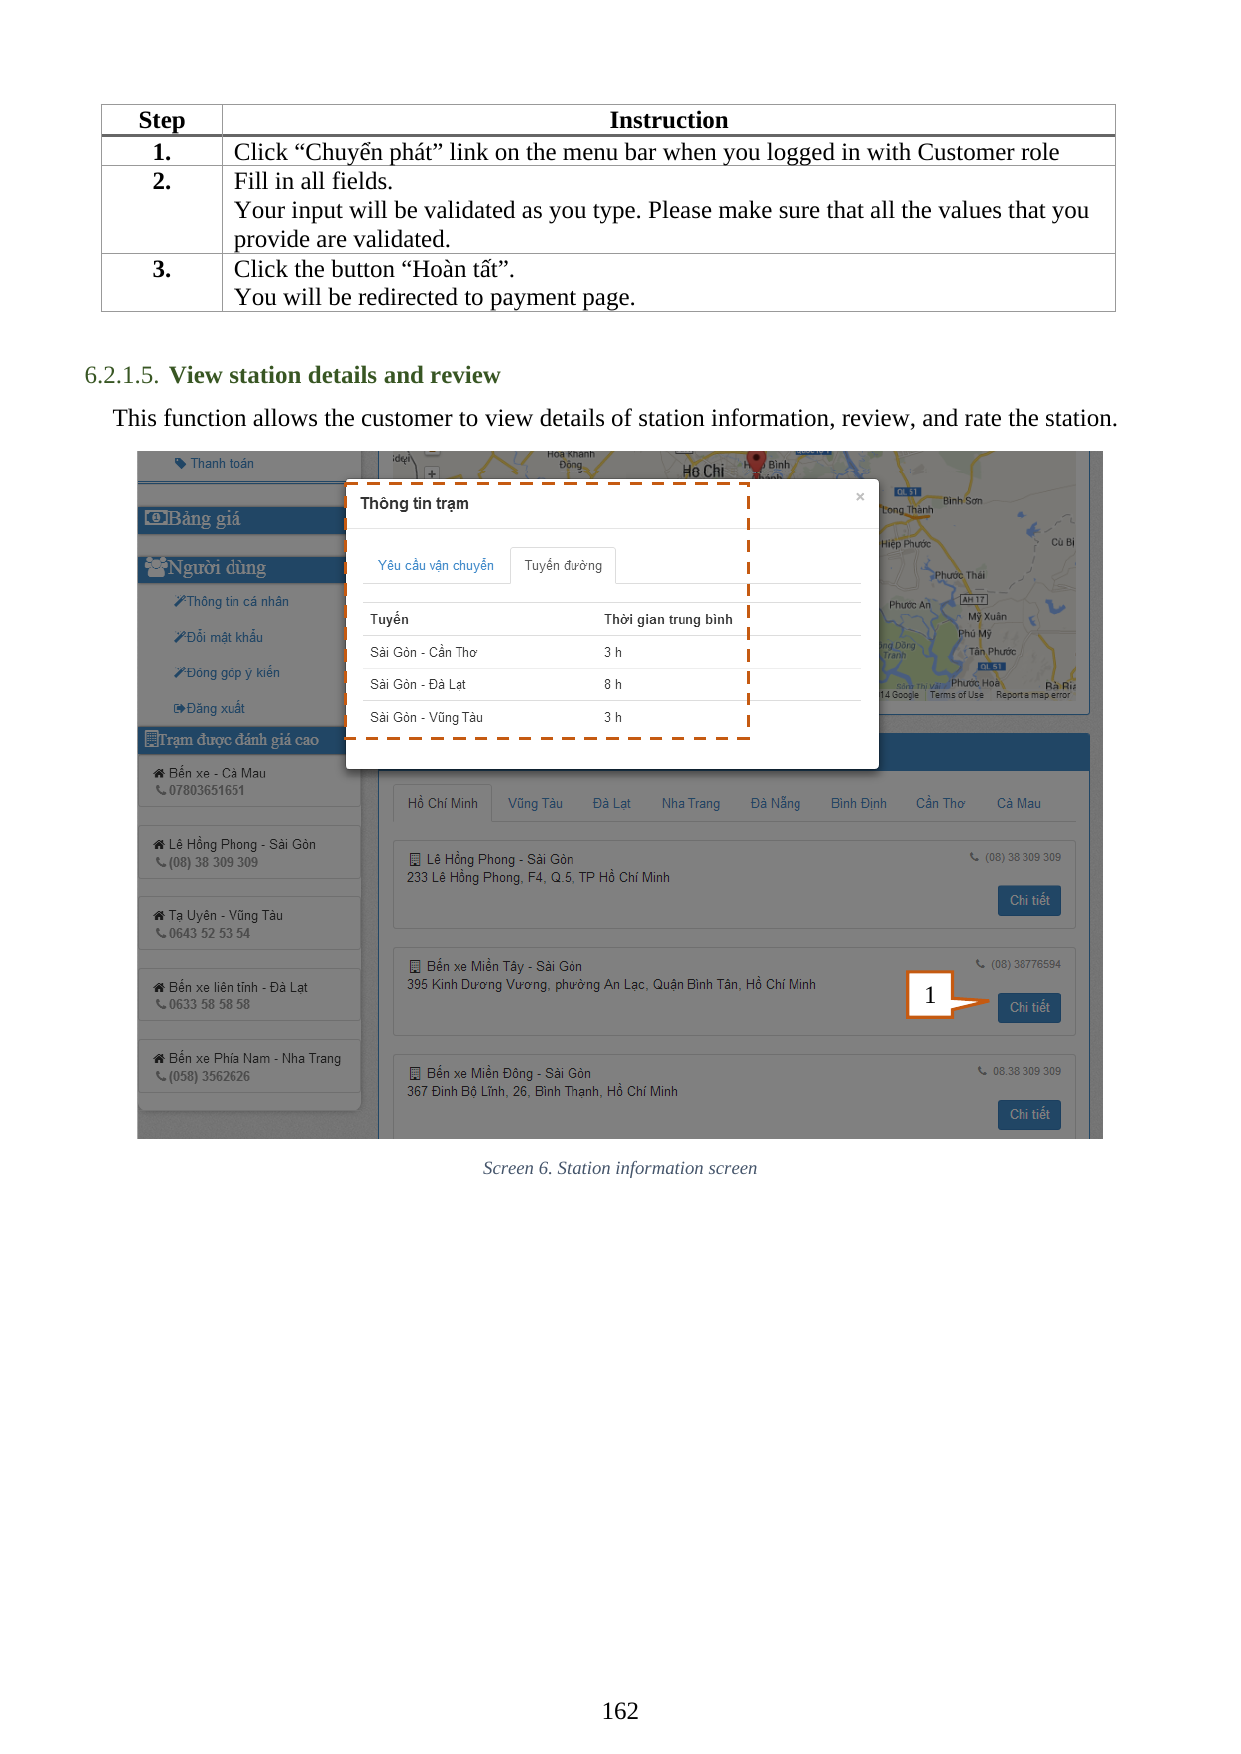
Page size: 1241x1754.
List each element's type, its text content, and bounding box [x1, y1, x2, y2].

text This function allows the customer to view details of station information, review, and rate the station. [112, 403, 1128, 432]
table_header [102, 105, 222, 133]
subtitle View station details and review [159, 360, 1128, 389]
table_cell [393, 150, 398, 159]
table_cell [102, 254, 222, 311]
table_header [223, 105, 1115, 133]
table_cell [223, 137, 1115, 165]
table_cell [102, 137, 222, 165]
picture [137, 451, 1103, 1139]
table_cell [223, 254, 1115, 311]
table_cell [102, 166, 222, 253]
text Screen 6. Station information screen [112, 1157, 1128, 1179]
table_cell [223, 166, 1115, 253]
